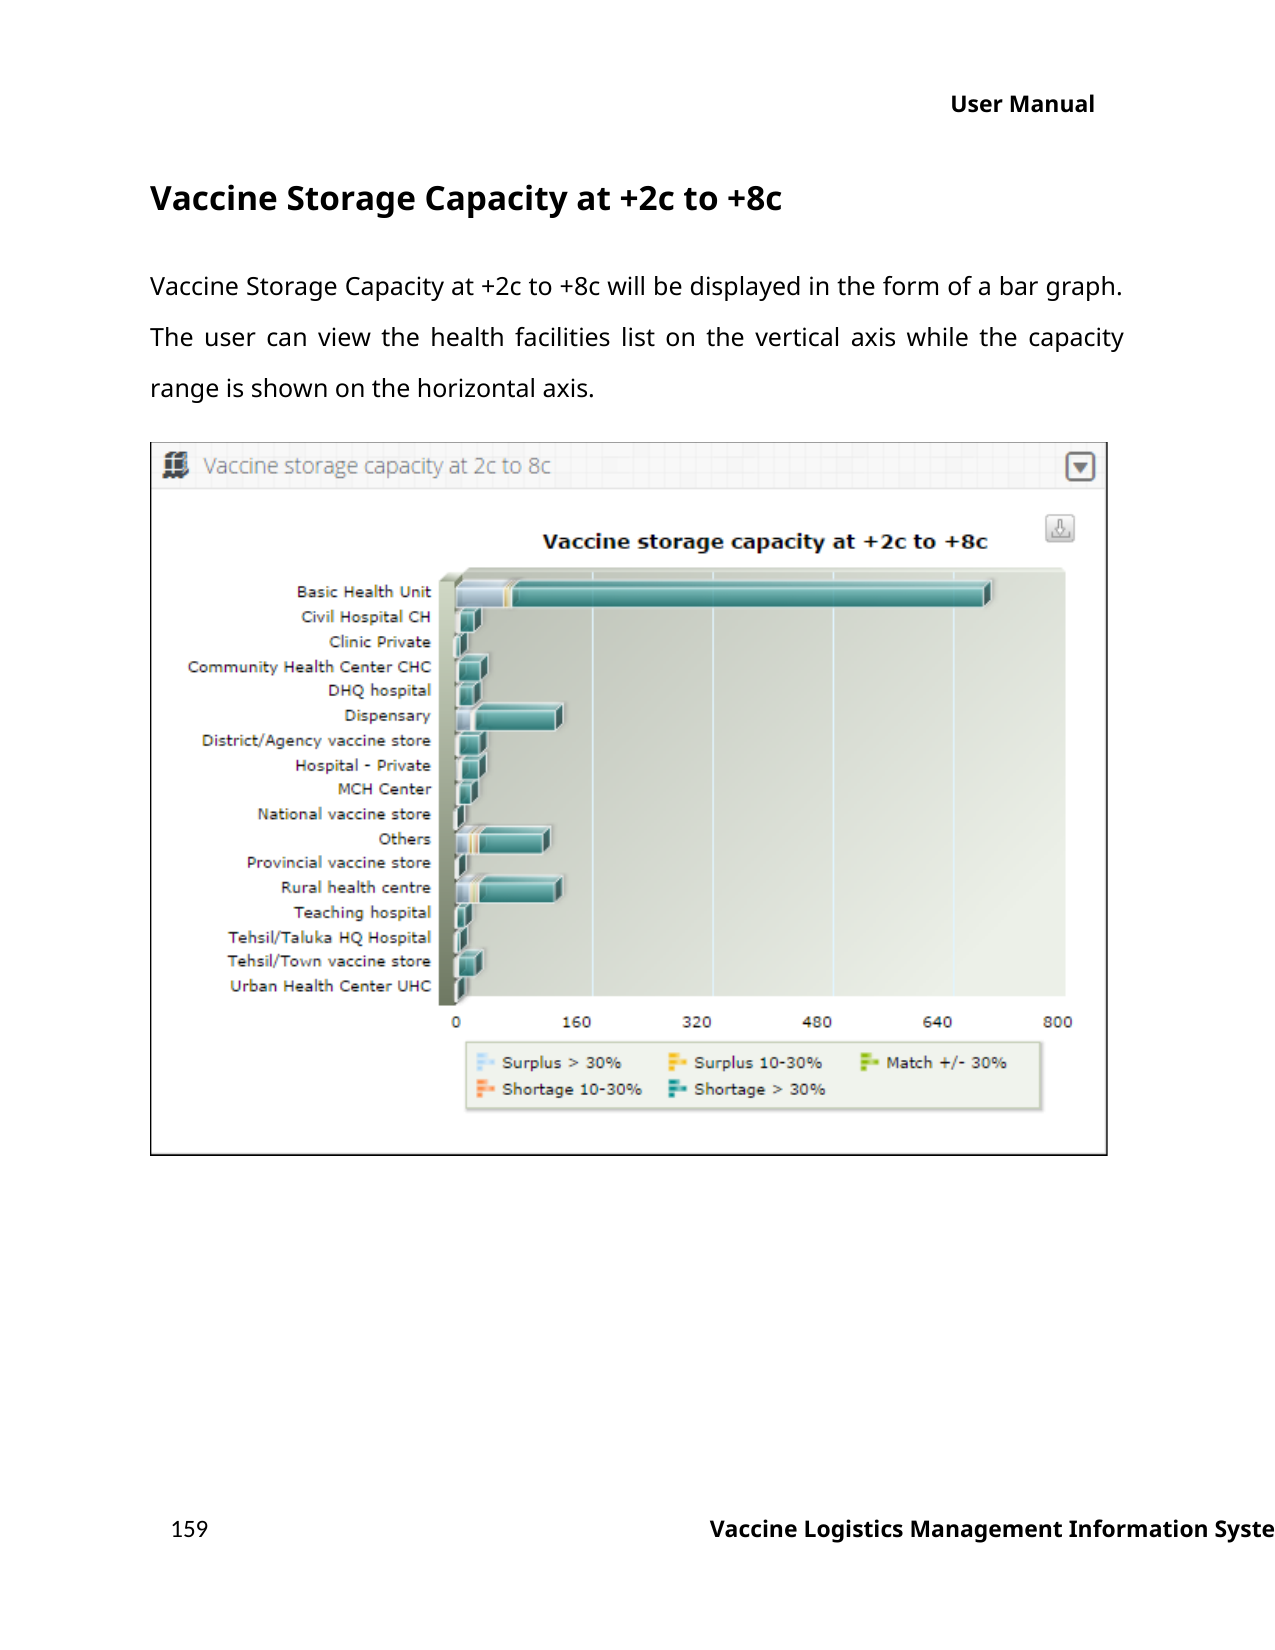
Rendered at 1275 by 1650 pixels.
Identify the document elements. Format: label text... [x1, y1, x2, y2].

picture [150, 442, 1108, 1156]
text Vaccine Storage Capacity at +2c to +8c will be displayed in the form of a bar graph. The user can view the health facilities list on the vertical axis while the capacity range is shown on the horizontal axis. [150, 268, 1125, 404]
text Vaccine Storage Capacity at +2c to +8c [150, 175, 1125, 220]
